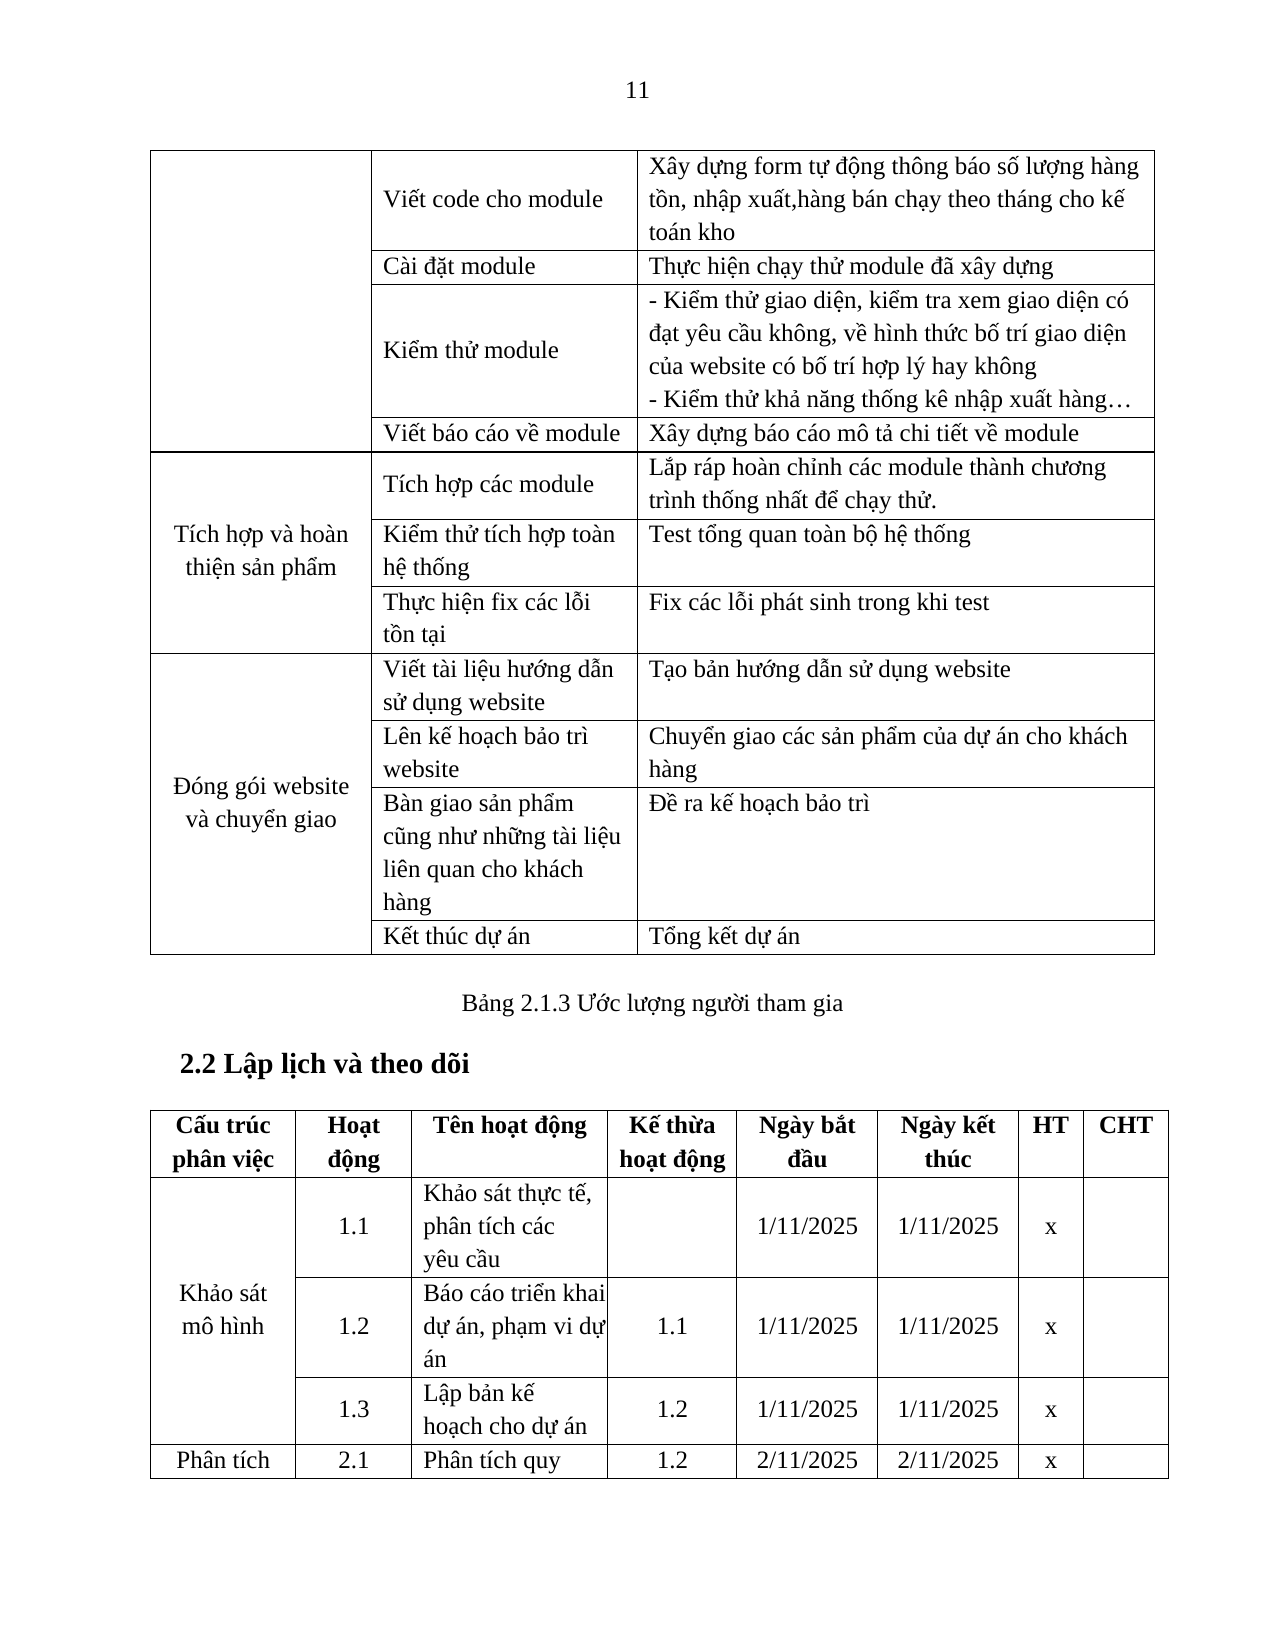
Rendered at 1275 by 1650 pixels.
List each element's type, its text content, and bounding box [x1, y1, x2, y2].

table_cell [608, 1178, 736, 1277]
table_cell Tích hợp các module [372, 453, 637, 518]
table_cell 2/11/2025 [737, 1445, 877, 1478]
text Bảng 2.1.3 Ước lượng người tham gia [150, 988, 1125, 1017]
table_cell Thực hiện fix các lỗi tồn tại [372, 587, 637, 653]
table_cell Xây dựng form tự động thông báo số lượng hàng tồn, nhập xuất,hàng bán chạy theo tháng cho kế toán kho [638, 151, 1154, 250]
table_cell Tạo bản hướng dẫn sử dụng website [638, 654, 1154, 720]
table_cell x [1019, 1445, 1083, 1478]
table_header Hoạt động [296, 1111, 411, 1177]
table_cell 2/11/2025 [878, 1445, 1018, 1478]
table_cell Đóng gói website và chuyển giao [151, 654, 371, 954]
table_cell 1/11/2025 [878, 1378, 1018, 1444]
table_cell Xây dựng báo cáo mô tả chi tiết về module [638, 418, 1154, 451]
table_cell Lập bản kế hoạch cho dự án [412, 1378, 607, 1444]
table_header Cấu trúc phân việc [151, 1111, 295, 1177]
table_cell x [1019, 1278, 1083, 1377]
table_header Kế thừa hoạt động [608, 1111, 736, 1177]
table_cell Khảo sát mô hình [151, 1178, 295, 1444]
table_cell Kiểm thử tích hợp toàn hệ thống [372, 520, 637, 586]
table_cell Test tổng quan toàn bộ hệ thống [638, 520, 1154, 586]
table_cell 1.1 [608, 1278, 736, 1377]
table_cell 1.2 [608, 1445, 736, 1478]
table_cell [151, 1445, 295, 1478]
table_cell Lên kế hoạch bảo trì website [372, 721, 637, 787]
table_header CHT [1084, 1111, 1168, 1177]
table_cell 1.2 [608, 1378, 736, 1444]
table_header Tên hoạt động [412, 1111, 607, 1177]
table_cell - Kiểm thử giao diện, kiểm tra xem giao diện có đạt yêu cầu không, về hình thức bố trí giao diện của website có bố trí hợp lý hay không - Kiểm thử khả năng thống kê nhập xuất hàng… [638, 285, 1154, 417]
table_cell Fix các lỗi phát sinh trong khi test [638, 587, 1154, 653]
table_cell [1084, 1445, 1168, 1478]
table_cell 1/11/2025 [878, 1178, 1018, 1277]
table_cell Thực hiện chạy thử module đã xây dựng [638, 251, 1154, 284]
table_cell Kết thúc dự án [372, 921, 637, 954]
table_cell Cài đặt module [372, 251, 637, 284]
table_cell [1084, 1178, 1168, 1277]
table_cell 2.1 [296, 1445, 411, 1478]
table_cell Viết code cho module [372, 151, 637, 250]
table_cell [1084, 1278, 1168, 1377]
table_cell x [1019, 1178, 1083, 1277]
table_cell 1/11/2025 [737, 1378, 877, 1444]
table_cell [412, 1445, 607, 1478]
table_cell 1.3 [296, 1378, 411, 1444]
table_cell Chuyển giao các sản phẩm của dự án cho khách hàng [638, 721, 1154, 787]
table_cell Bàn giao sản phẩm cũng như những tài liệu liên quan cho khách hàng [372, 788, 637, 920]
table_header Ngày kết thúc [878, 1111, 1018, 1177]
table_cell Tích hợp và hoàn thiện sản phẩm [151, 453, 371, 653]
table_header HT [1019, 1111, 1083, 1177]
table_cell Báo cáo triển khai dự án, phạm vi dự án [412, 1278, 607, 1377]
subtitle 2.2 Lập lịch và theo dõi [150, 1046, 1125, 1079]
table_cell Khảo sát thực tế, phân tích các yêu cầu [412, 1178, 607, 1277]
table_header Ngày bắt đầu [737, 1111, 877, 1177]
table_cell Đề ra kế hoạch bảo trì [638, 788, 1154, 920]
table_cell Tổng kết dự án [638, 921, 1154, 954]
table_cell Viết báo cáo về module [372, 418, 637, 451]
table_cell [1084, 1378, 1168, 1444]
table_cell Viết tài liệu hướng dẫn sử dụng website [372, 654, 637, 720]
table_cell Lắp ráp hoàn chỉnh các module thành chương trình thống nhất để chạy thử. [638, 453, 1154, 518]
table_cell 1/11/2025 [737, 1178, 877, 1277]
table_cell x [1019, 1378, 1083, 1444]
table_cell 1/11/2025 [737, 1278, 877, 1377]
table_cell 1.2 [296, 1278, 411, 1377]
table_cell Kiểm thử module [372, 285, 637, 417]
table_cell 1.1 [296, 1178, 411, 1277]
table_cell 1/11/2025 [878, 1278, 1018, 1377]
